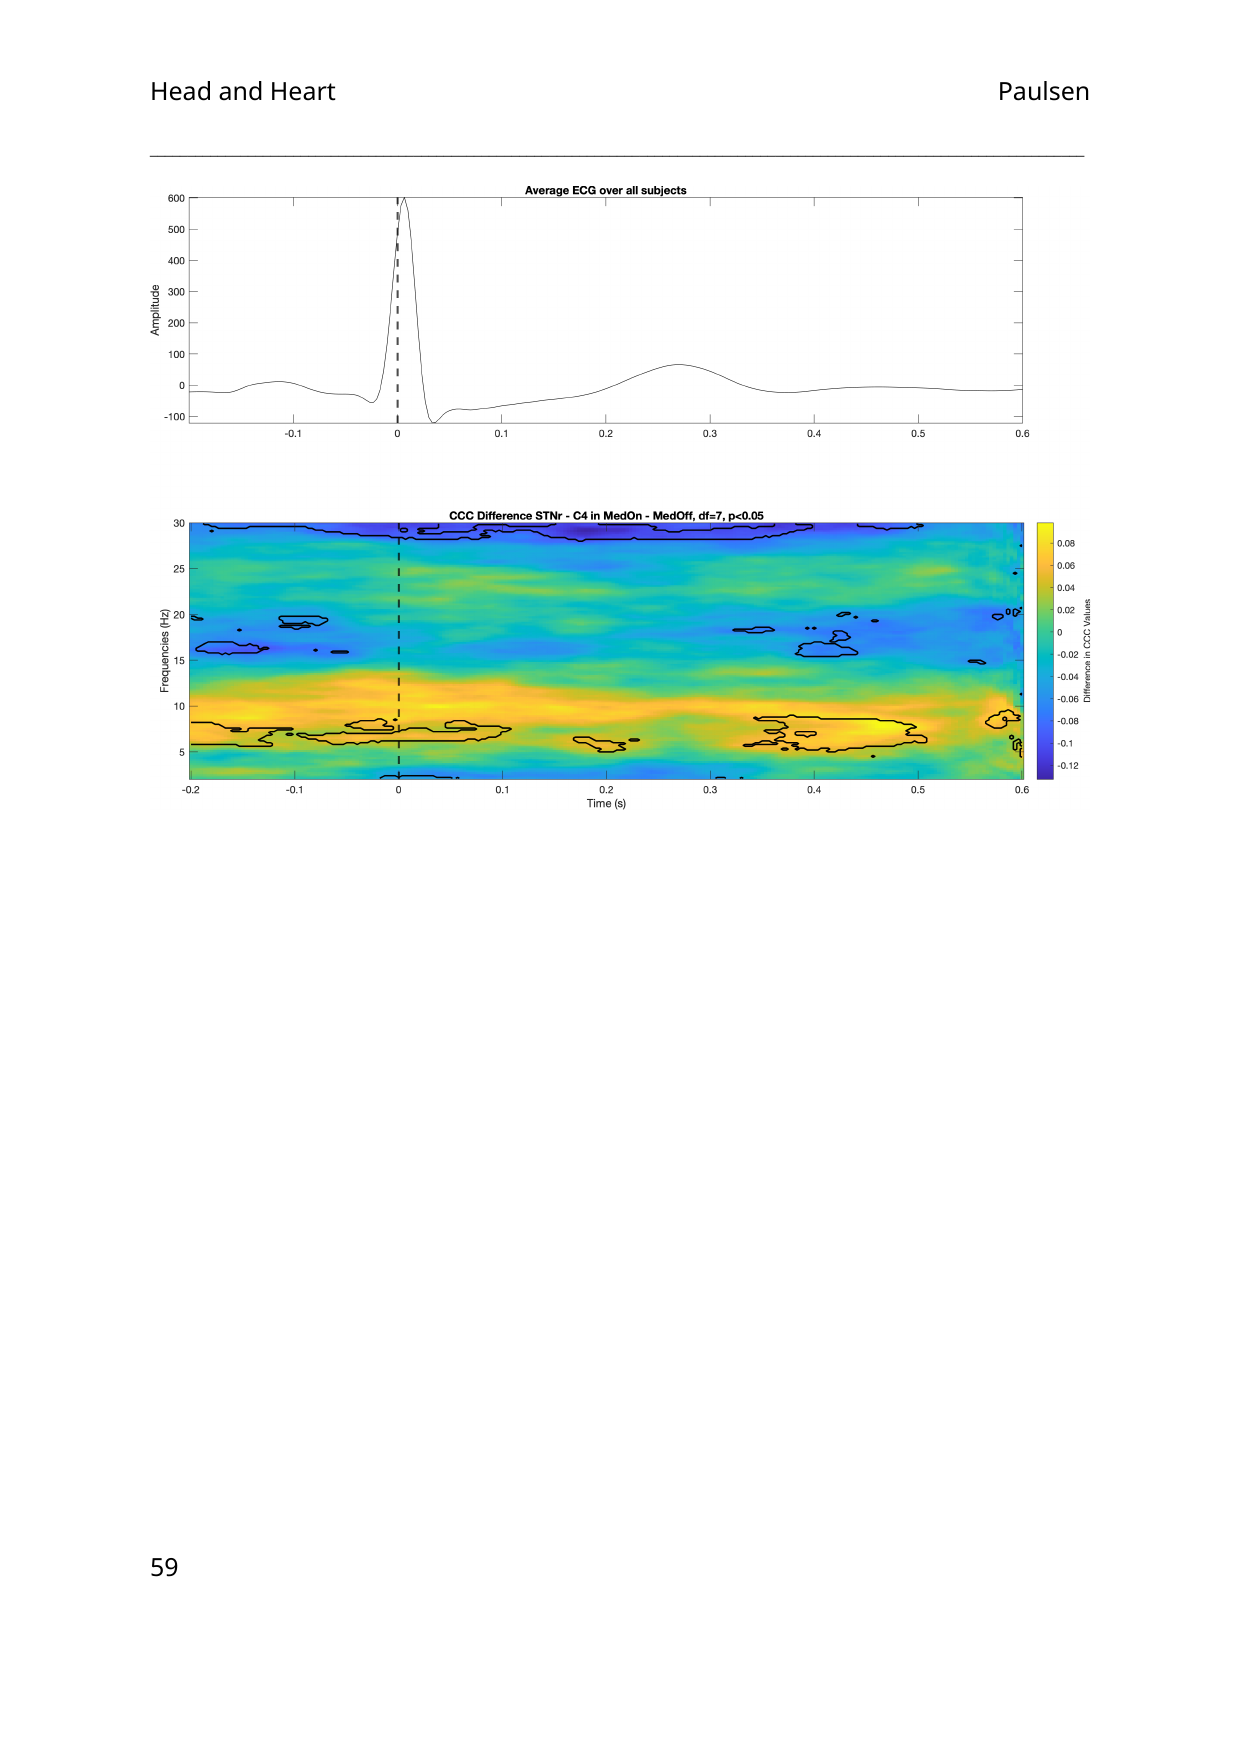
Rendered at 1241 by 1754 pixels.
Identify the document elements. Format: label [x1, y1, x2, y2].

picture [150, 186, 1091, 810]
